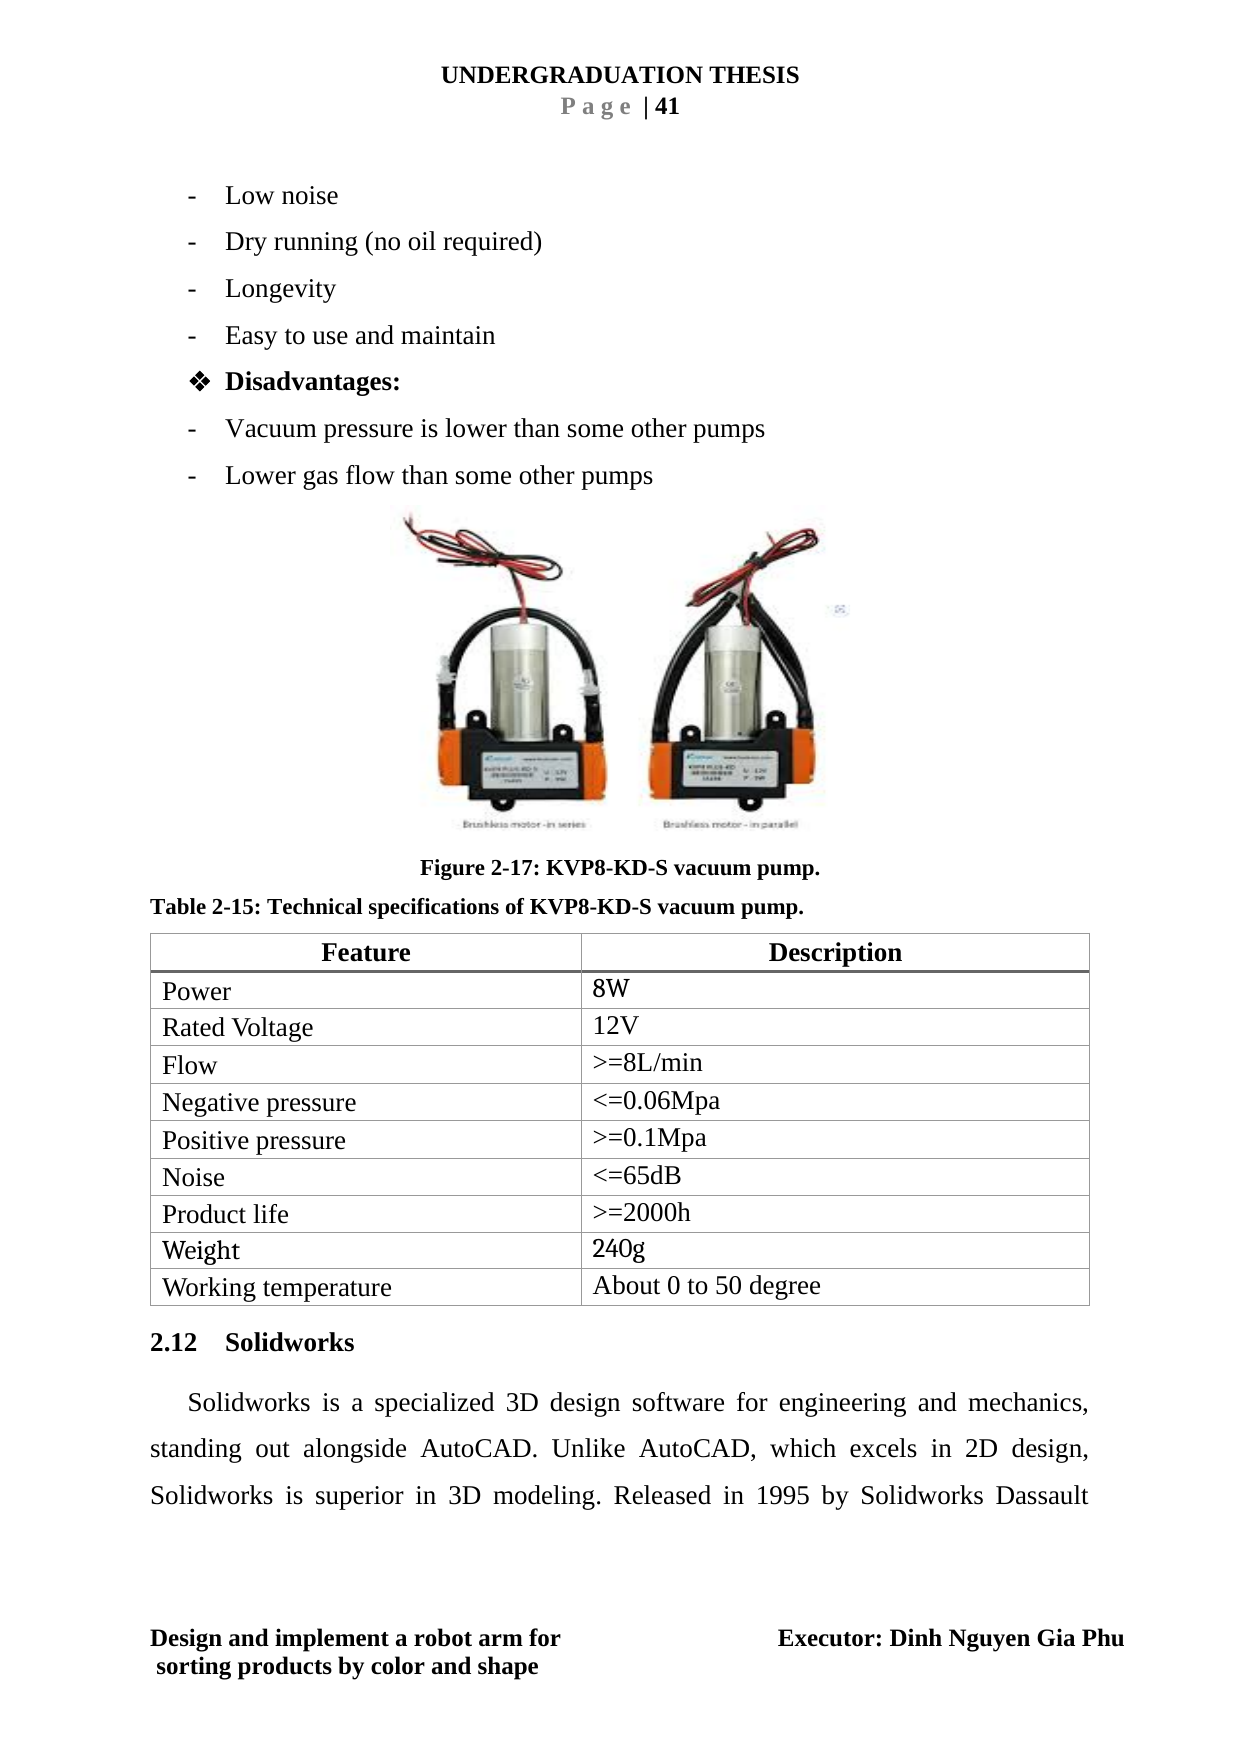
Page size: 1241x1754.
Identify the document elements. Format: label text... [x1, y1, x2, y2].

table_cell Noise [151, 1159, 581, 1195]
table_header Description [582, 934, 1089, 970]
list Longevity [187, 272, 1090, 303]
table_cell Product life [151, 1196, 581, 1232]
subtitle Solidworks [150, 1326, 1090, 1358]
list Vacuum pressure is lower than some other pumps [187, 412, 1090, 443]
list Low noise [187, 179, 1090, 210]
table_cell Flow [151, 1046, 581, 1083]
picture [390, 505, 851, 839]
table_cell 12V [582, 1009, 1089, 1045]
list Dry running (no oil required) [187, 226, 1090, 257]
table_header Feature [151, 934, 581, 970]
list Lower gas flow than some other pumps [187, 459, 1090, 490]
table_cell >=8L/min [582, 1046, 1089, 1083]
table_cell 8W [582, 973, 1089, 1008]
table_cell Working temperature [151, 1269, 581, 1304]
text Table 2-15: Technical specifications of KVP8-KD-S vacuum pump. [150, 893, 1090, 919]
list Easy to use and maintain [187, 319, 1090, 350]
table_cell <=65dB [582, 1159, 1089, 1195]
table_cell Negative pressure [151, 1084, 581, 1120]
table_cell Power [151, 973, 581, 1008]
list Disadvantages: [187, 366, 1090, 397]
table_cell >=0.1Mpa [582, 1121, 1089, 1158]
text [150, 1386, 1090, 1510]
table_cell >=2000h [582, 1196, 1089, 1232]
text Figure 2-17: KVP8-KD-S vacuum pump. [150, 854, 1090, 880]
table_cell Rated Voltage [151, 1009, 581, 1045]
table_cell Positive pressure [151, 1121, 581, 1158]
table_cell 240g [582, 1233, 1089, 1268]
table_cell Weight [151, 1233, 581, 1268]
table_cell About 0 to 50 degree [582, 1269, 1089, 1304]
table_cell <=0.06Mpa [582, 1084, 1089, 1120]
